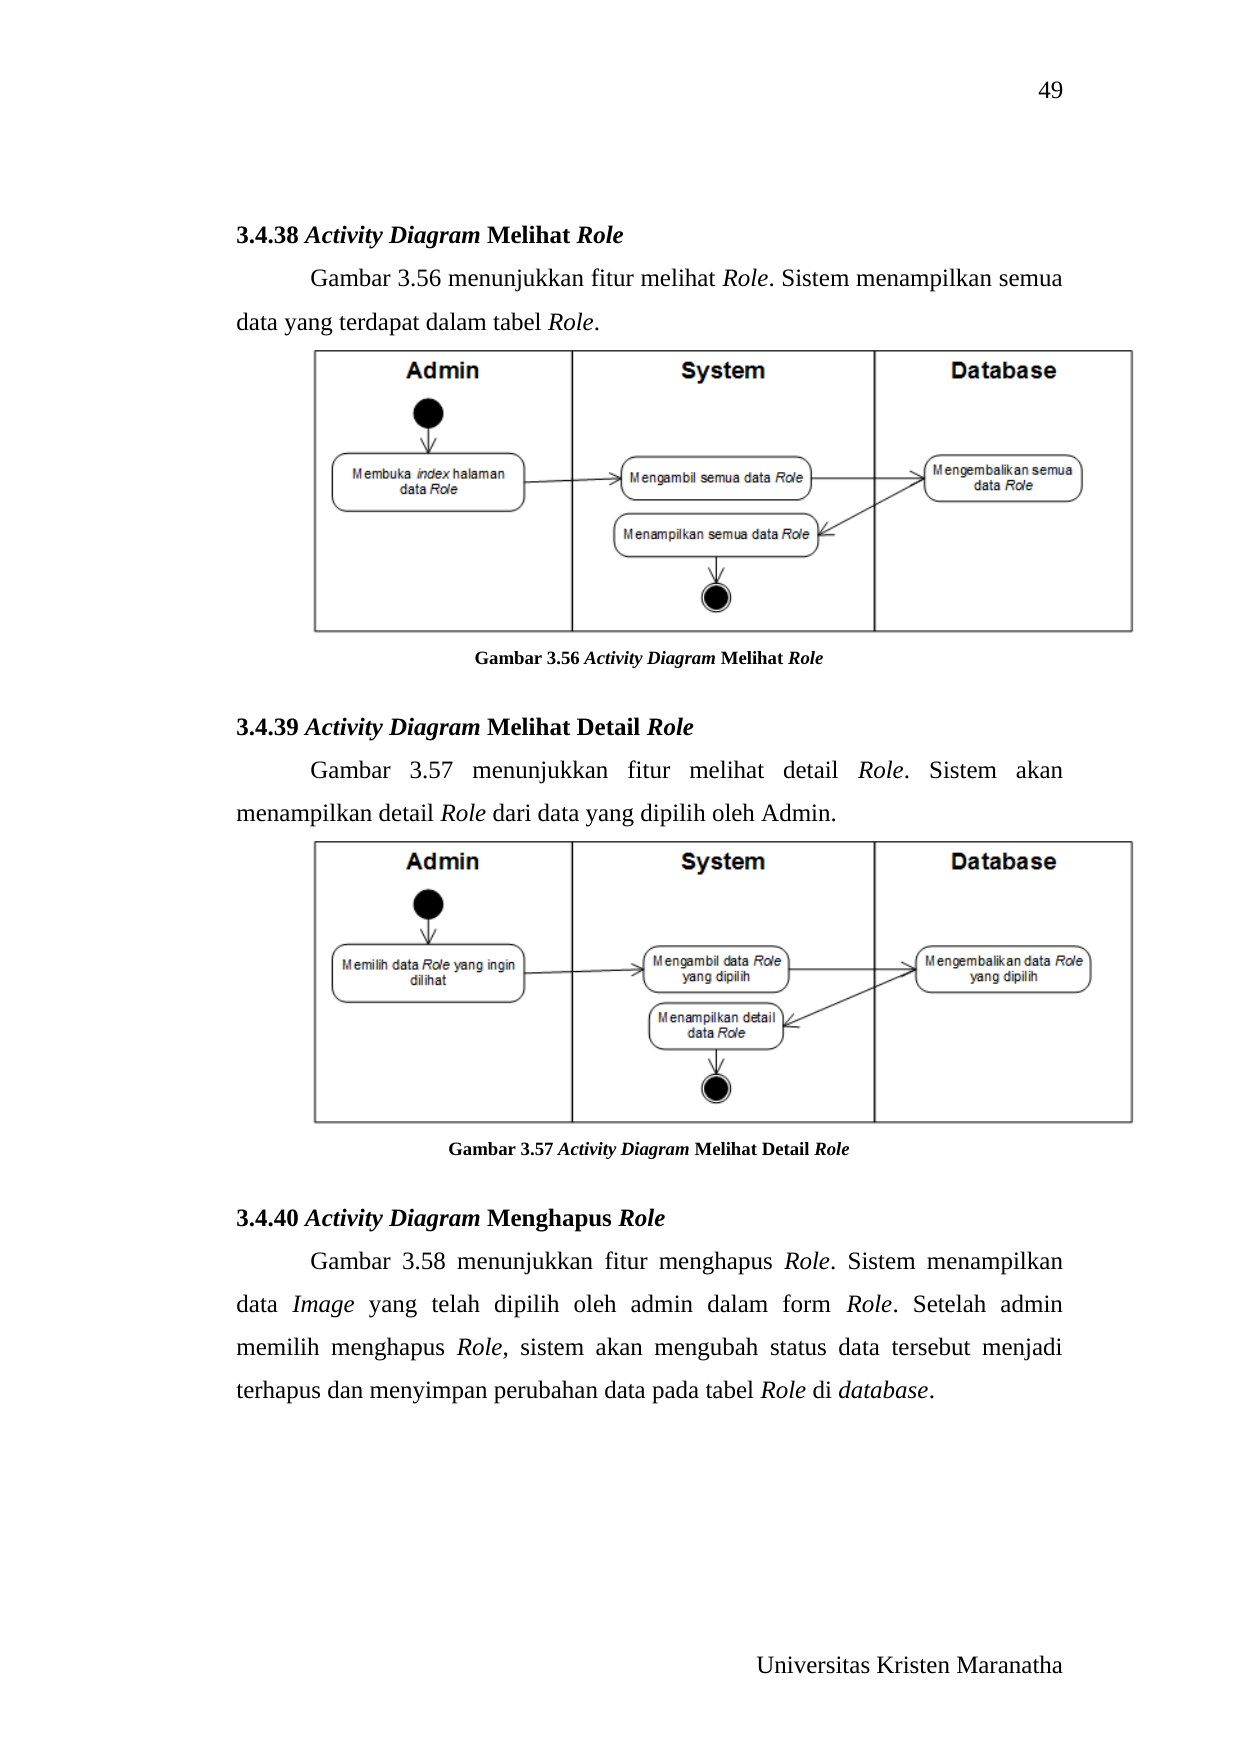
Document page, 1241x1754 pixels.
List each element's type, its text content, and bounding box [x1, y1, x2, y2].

picture [310, 349, 1137, 633]
subtitle Activity Diagram Menghapus Role [236, 1203, 1063, 1232]
text Gambar 3.58 menunjukkan fitur menghapus Role. Sistem menampilkan data Image yang telah dipilih oleh admin dalam form Role. Setelah admin memilih menghapus Role, sistem akan mengubah status data tersebut menjadi terhapus dan menyimpan perubahan data pada tabel Role di database. [236, 1246, 1063, 1404]
text Gambar 3.57 menunjukkan fitur melihat detail Role. Sistem akan menampilkan detail Role dari data yang dipilih oleh Admin. [236, 755, 1063, 827]
subtitle Activity Diagram Melihat Detail Role [236, 712, 1063, 740]
text Gambar 3.56 menunjukkan fitur melihat Role. Sistem menampilkan semua data yang terdapat dalam tabel Role. [236, 263, 1063, 335]
picture [310, 841, 1137, 1124]
subtitle Activity Diagram Melihat Role [236, 220, 1063, 249]
